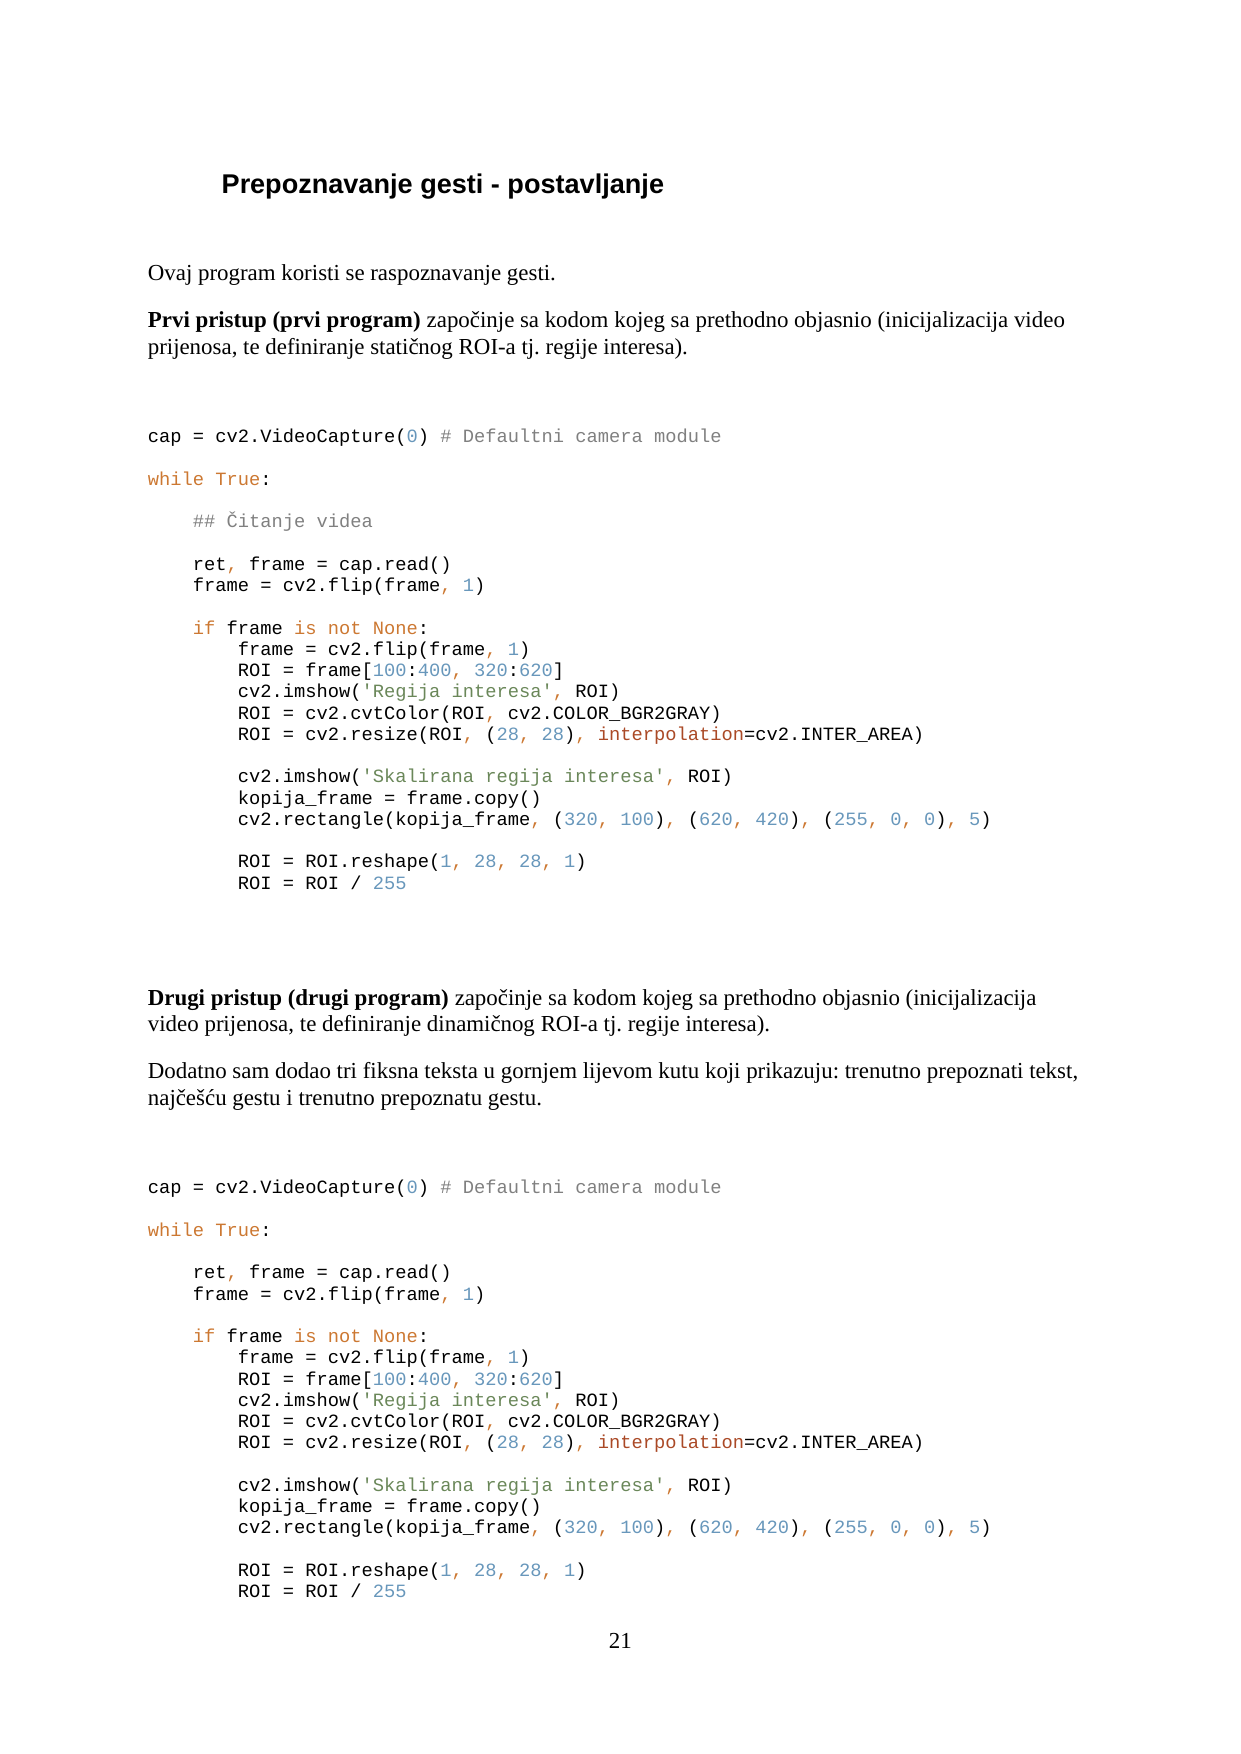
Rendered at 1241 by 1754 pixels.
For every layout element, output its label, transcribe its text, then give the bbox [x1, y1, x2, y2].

text Ovaj program koristi se raspoznavanje gesti. [148, 259, 1093, 286]
text cap = cv2.VideoCapture(0) # Defaultni camera module while True: ## Čitanje videa ret, frame = cap.read() frame = cv2.flip(frame, 1) if frame is not None: frame = cv2.flip(frame, 1) ROI = frame[100:400, 320:620] cv2.imshow('Regija interesa', ROI) ROI = cv2.cvtColor(ROI, cv2.COLOR_BGR2GRAY) ROI = cv2.resize(ROI, (28, 28), interpolation=cv2.INTER_AREA) cv2.imshow('Skalirana regija interesa', ROI) kopija_frame = frame.copy() cv2.rectangle(kopija_frame, (320, 100), (620, 420), (255, 0, 0), 5) ROI = ROI.reshape(1, 28, 28, 1) ROI = ROI / 255 [148, 427, 1093, 895]
text Drugi pristup (drugi program) započinje sa kodom kojeg sa prethodno objasnio (inicijalizacija video prijenosa, te definiranje dinamičnog ROI-a tj. regije interesa). [148, 984, 1093, 1037]
subtitle Prepoznavanje gesti - postavljanje [148, 168, 1093, 200]
text Dodatno sam dodao tri fiksna teksta u gornjem lijevom kutu koji prikazuju: trenutno prepoznati tekst, najčešću gestu i trenutno prepoznatu gestu. [148, 1058, 1093, 1110]
text cap = cv2.VideoCapture(0) # Defaultni camera module while True: ret, frame = cap.read() frame = cv2.flip(frame, 1) if frame is not None: frame = cv2.flip(frame, 1) ROI = frame[100:400, 320:620] cv2.imshow('Regija interesa', ROI) ROI = cv2.cvtColor(ROI, cv2.COLOR_BGR2GRAY) ROI = cv2.resize(ROI, (28, 28), interpolation=cv2.INTER_AREA) cv2.imshow('Skalirana regija interesa', ROI) kopija_frame = frame.copy() cv2.rectangle(kopija_frame, (320, 100), (620, 420), (255, 0, 0), 5) ROI = ROI.reshape(1, 28, 28, 1) ROI = ROI / 255 [148, 1178, 1093, 1603]
text Prvi pristup (prvi program) započinje sa kodom kojeg sa prethodno objasnio (inicijalizacija video prijenosa, te definiranje statičnog ROI-a tj. regije interesa). [148, 307, 1093, 359]
